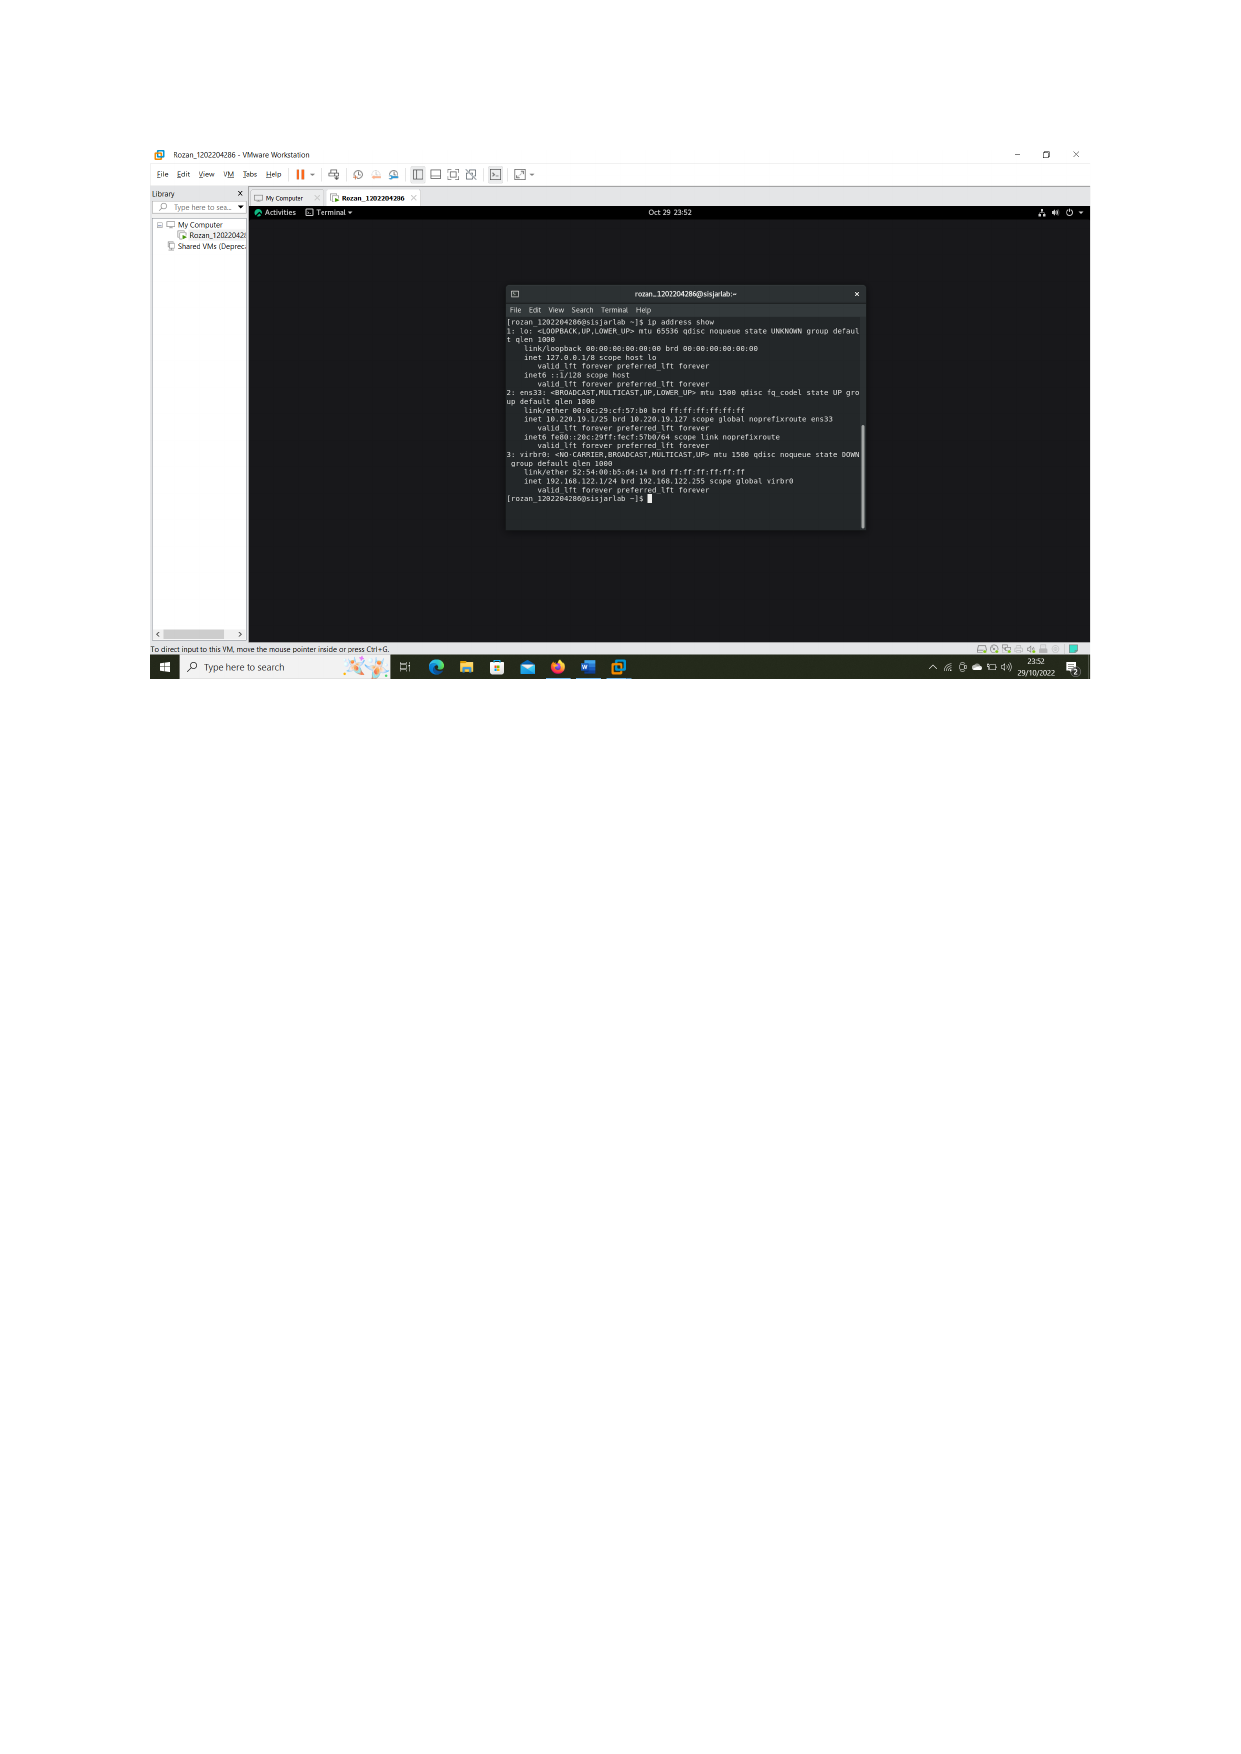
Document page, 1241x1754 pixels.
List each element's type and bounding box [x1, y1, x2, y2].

picture [150, 150, 1091, 679]
